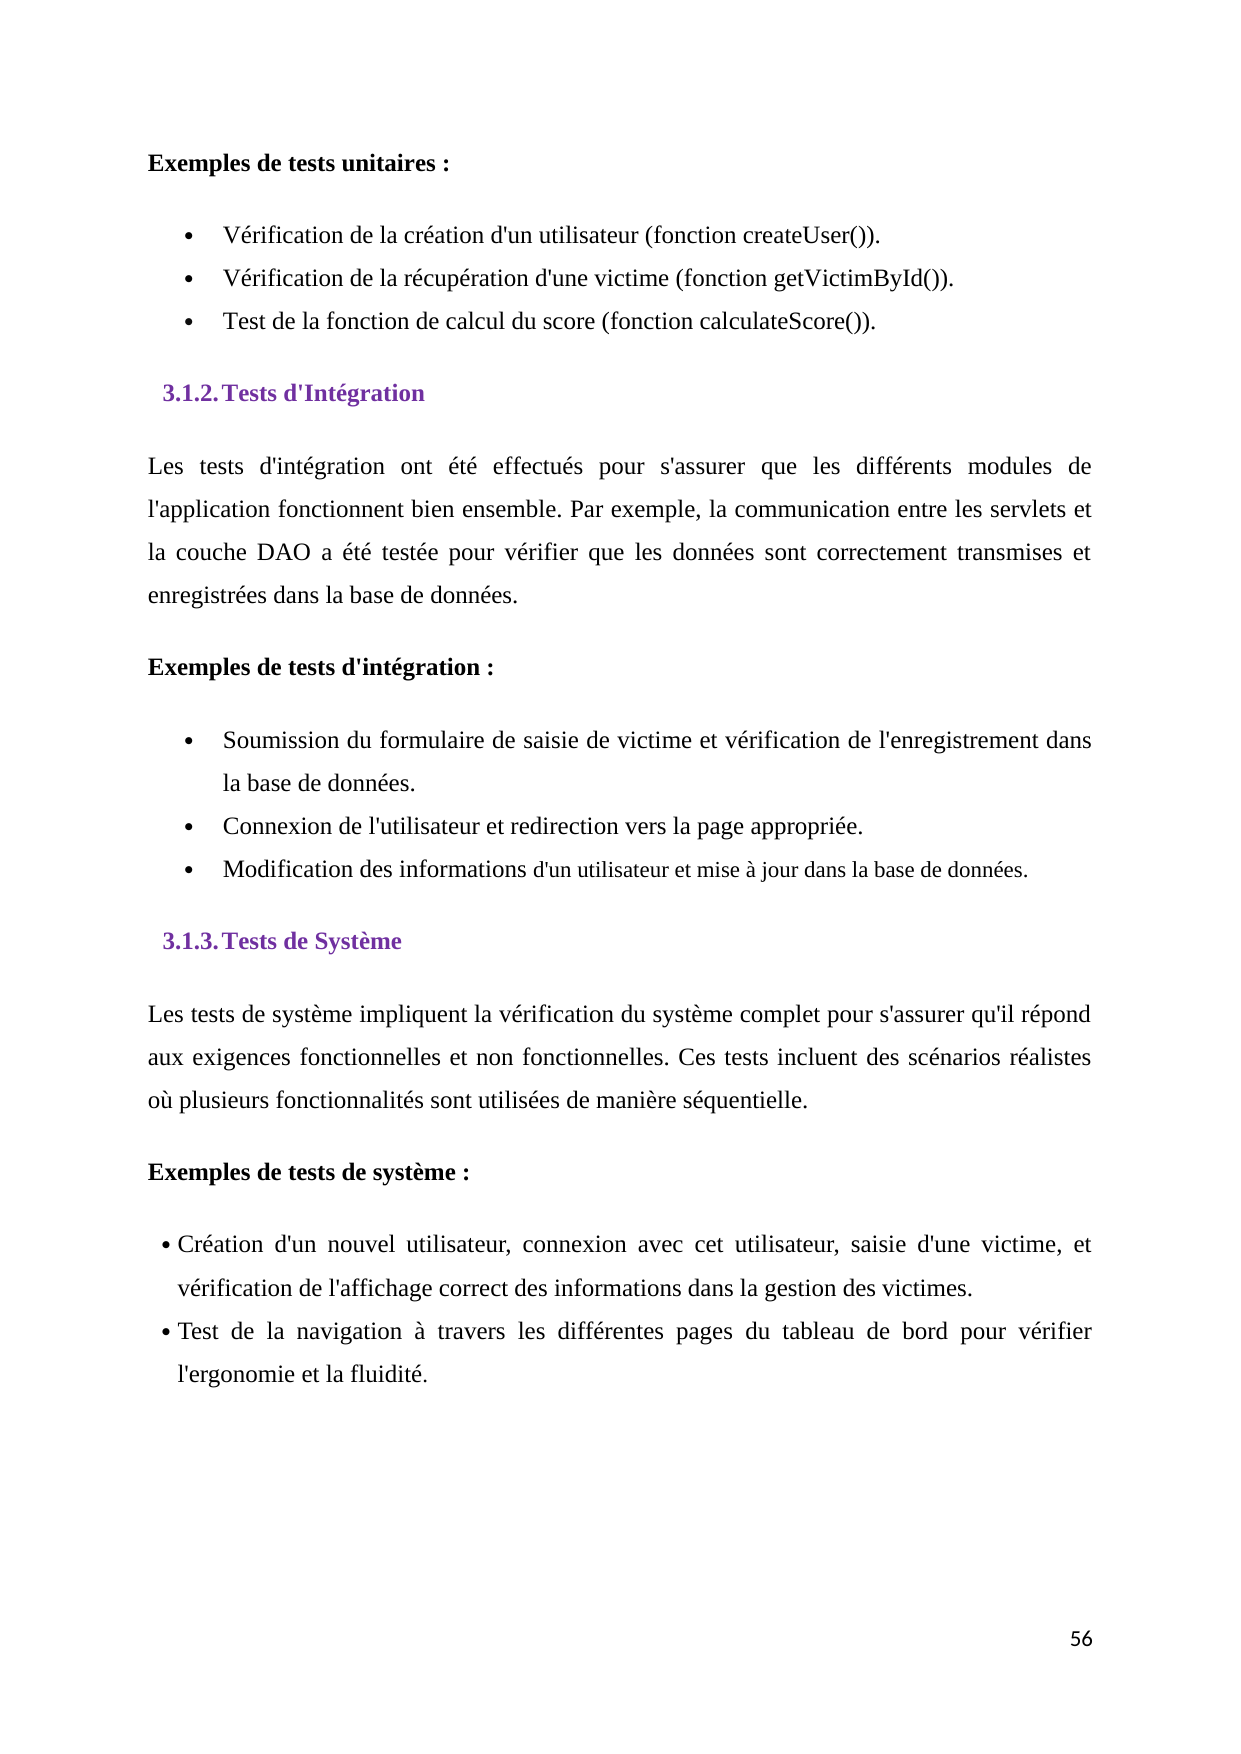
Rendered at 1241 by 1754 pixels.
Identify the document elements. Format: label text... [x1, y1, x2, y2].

list Création d'un nouvel utilisateur, connexion avec cet utilisateur, saisie d'une victime, et vérification de l'affichage correct des informations dans la gestion des victimes. [162, 1229, 1093, 1301]
list Tests de Système [162, 926, 1093, 955]
text Les tests d'intégration ont été effectués pour s'assurer que les différents modules de l'application fonctionnent bien ensemble. Par exemple, la communication entre les servlets et la couche DAO a été testée pour vérifier que les données sont correctement transmises et enregistrées dans la base de données. [148, 451, 1093, 609]
list Vérification de la récupération d'une victime (fonction getVictimById()). [185, 263, 1093, 292]
list Vérification de la création d'un utilisateur (fonction createUser()). [185, 220, 1093, 249]
text Exemples de tests unitaires : [148, 148, 1093, 176]
text Exemples de tests de système : [148, 1157, 1093, 1186]
list Test de la fonction de calcul du score (fonction calculateScore()). [185, 306, 1093, 335]
list Test de la navigation à travers les différentes pages du tableau de bord pour vérifier l'ergonomie et la fluidité. [162, 1316, 1093, 1388]
text Exemples de tests d'intégration : [148, 652, 1093, 681]
list Connexion de l'utilisateur et redirection vers la page appropriée. [185, 811, 1093, 840]
list Tests d'Intégration [162, 378, 1093, 407]
list Soumission du formulaire de saisie de victime et vérification de l'enregistrement dans la base de données. [185, 725, 1093, 797]
list Modification des informations d'un utilisateur et mise à jour dans la base de données. [185, 854, 1093, 883]
text Les tests de système impliquent la vérification du système complet pour s'assurer qu'il répond aux exigences fonctionnelles et non fonctionnelles. Ces tests incluent des scénarios réalistes où plusieurs fonctionnalités sont utilisées de manière séquentielle. [148, 999, 1093, 1114]
